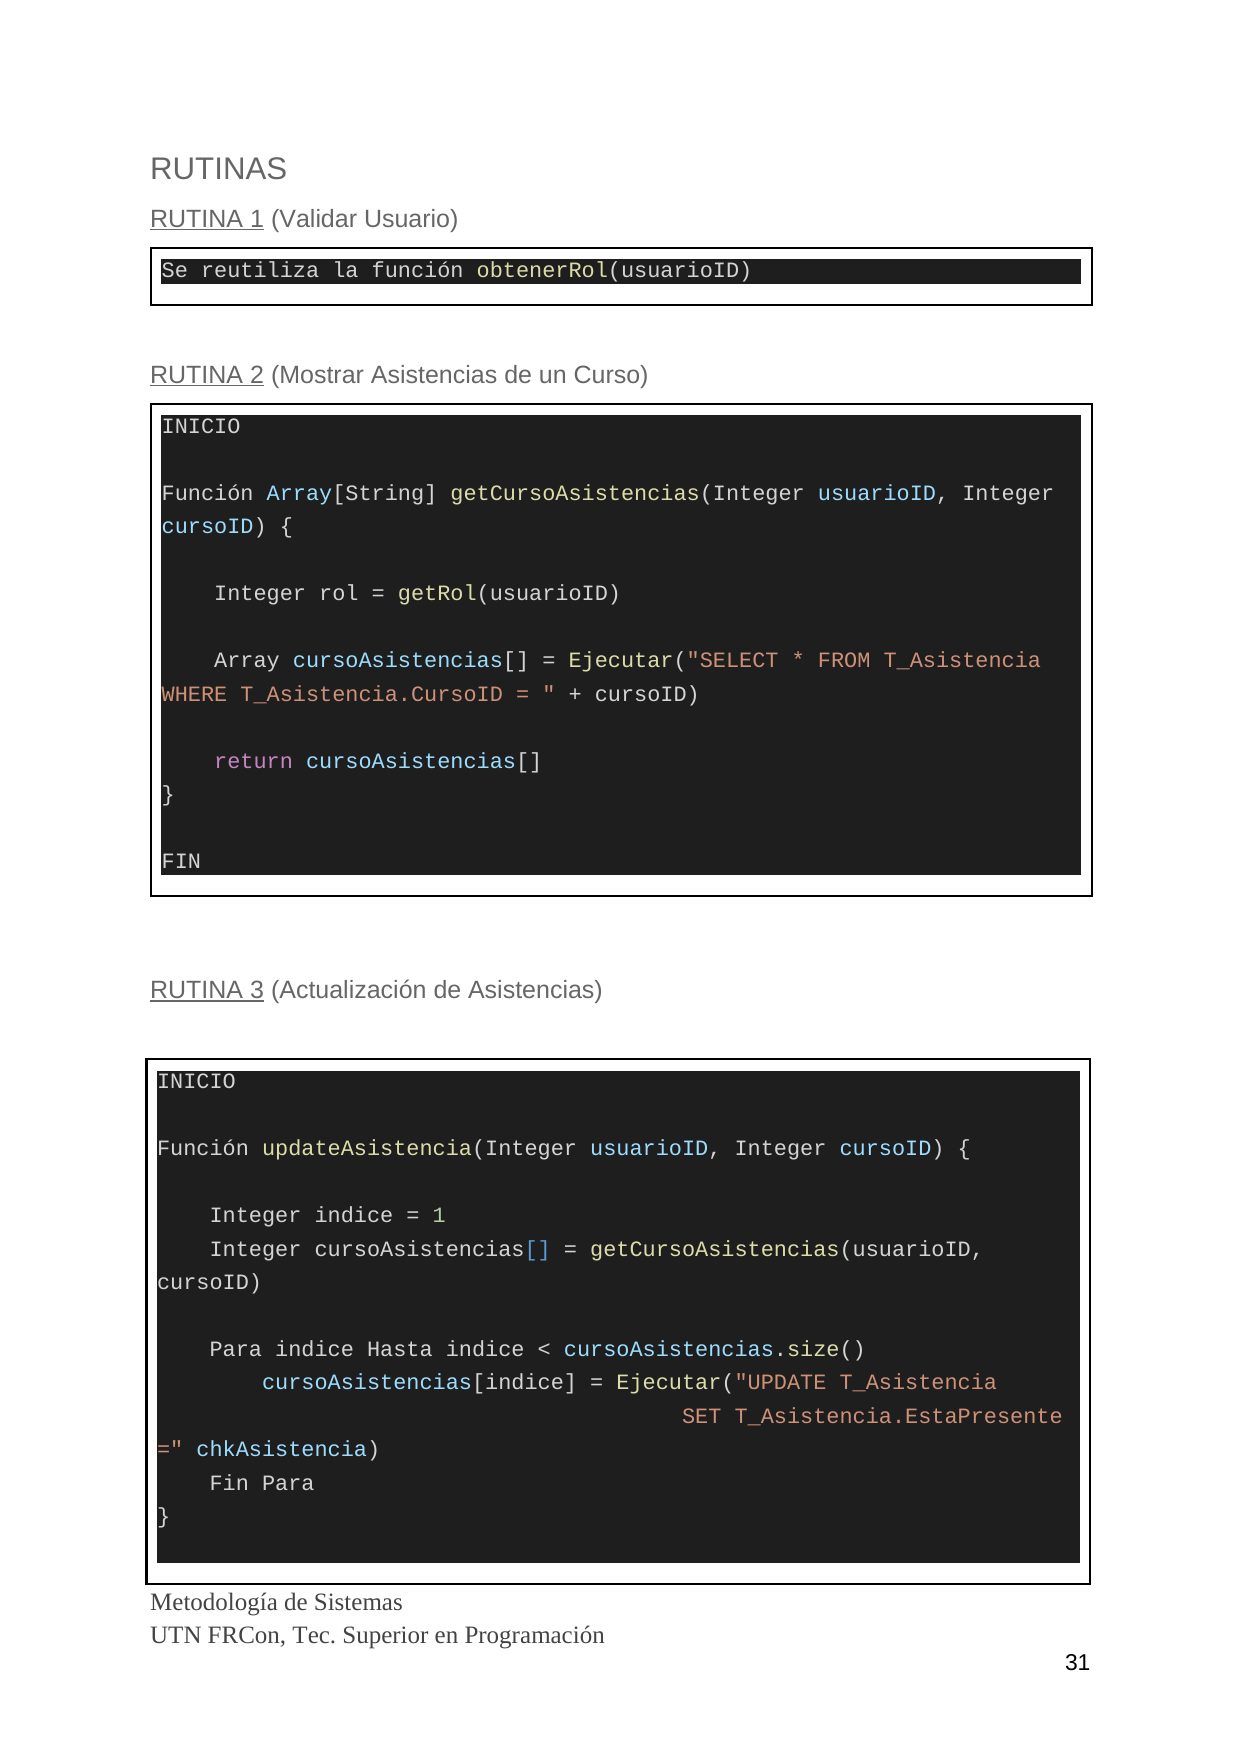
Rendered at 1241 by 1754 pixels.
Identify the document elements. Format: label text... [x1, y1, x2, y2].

subtitle RUTINA 2 (Mostrar Asistencias de un Curso) [150, 360, 1090, 388]
subtitle RUTINA 3 (Actualización de Asistencias) [150, 976, 1090, 1004]
subtitle RUTINA 1 (Validar Usuario) [150, 204, 1090, 233]
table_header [148, 1060, 1089, 1583]
table_header INICIO Función Array[String] getCursoAsistencias(Integer usuarioID, Integer cursoID) { Integer rol = getRol(usuarioID) Array cursoAsistencias[] = Ejecutar("SELECT * FROM T_Asistencia WHERE T_Asistencia.CursoID = " + cursoID) return cursoAsistencias[] } FIN [152, 405, 1091, 894]
table_header Se reutiliza la función obtenerRol(usuarioID) [152, 249, 1091, 304]
subtitle RUTINAS [150, 150, 1090, 186]
